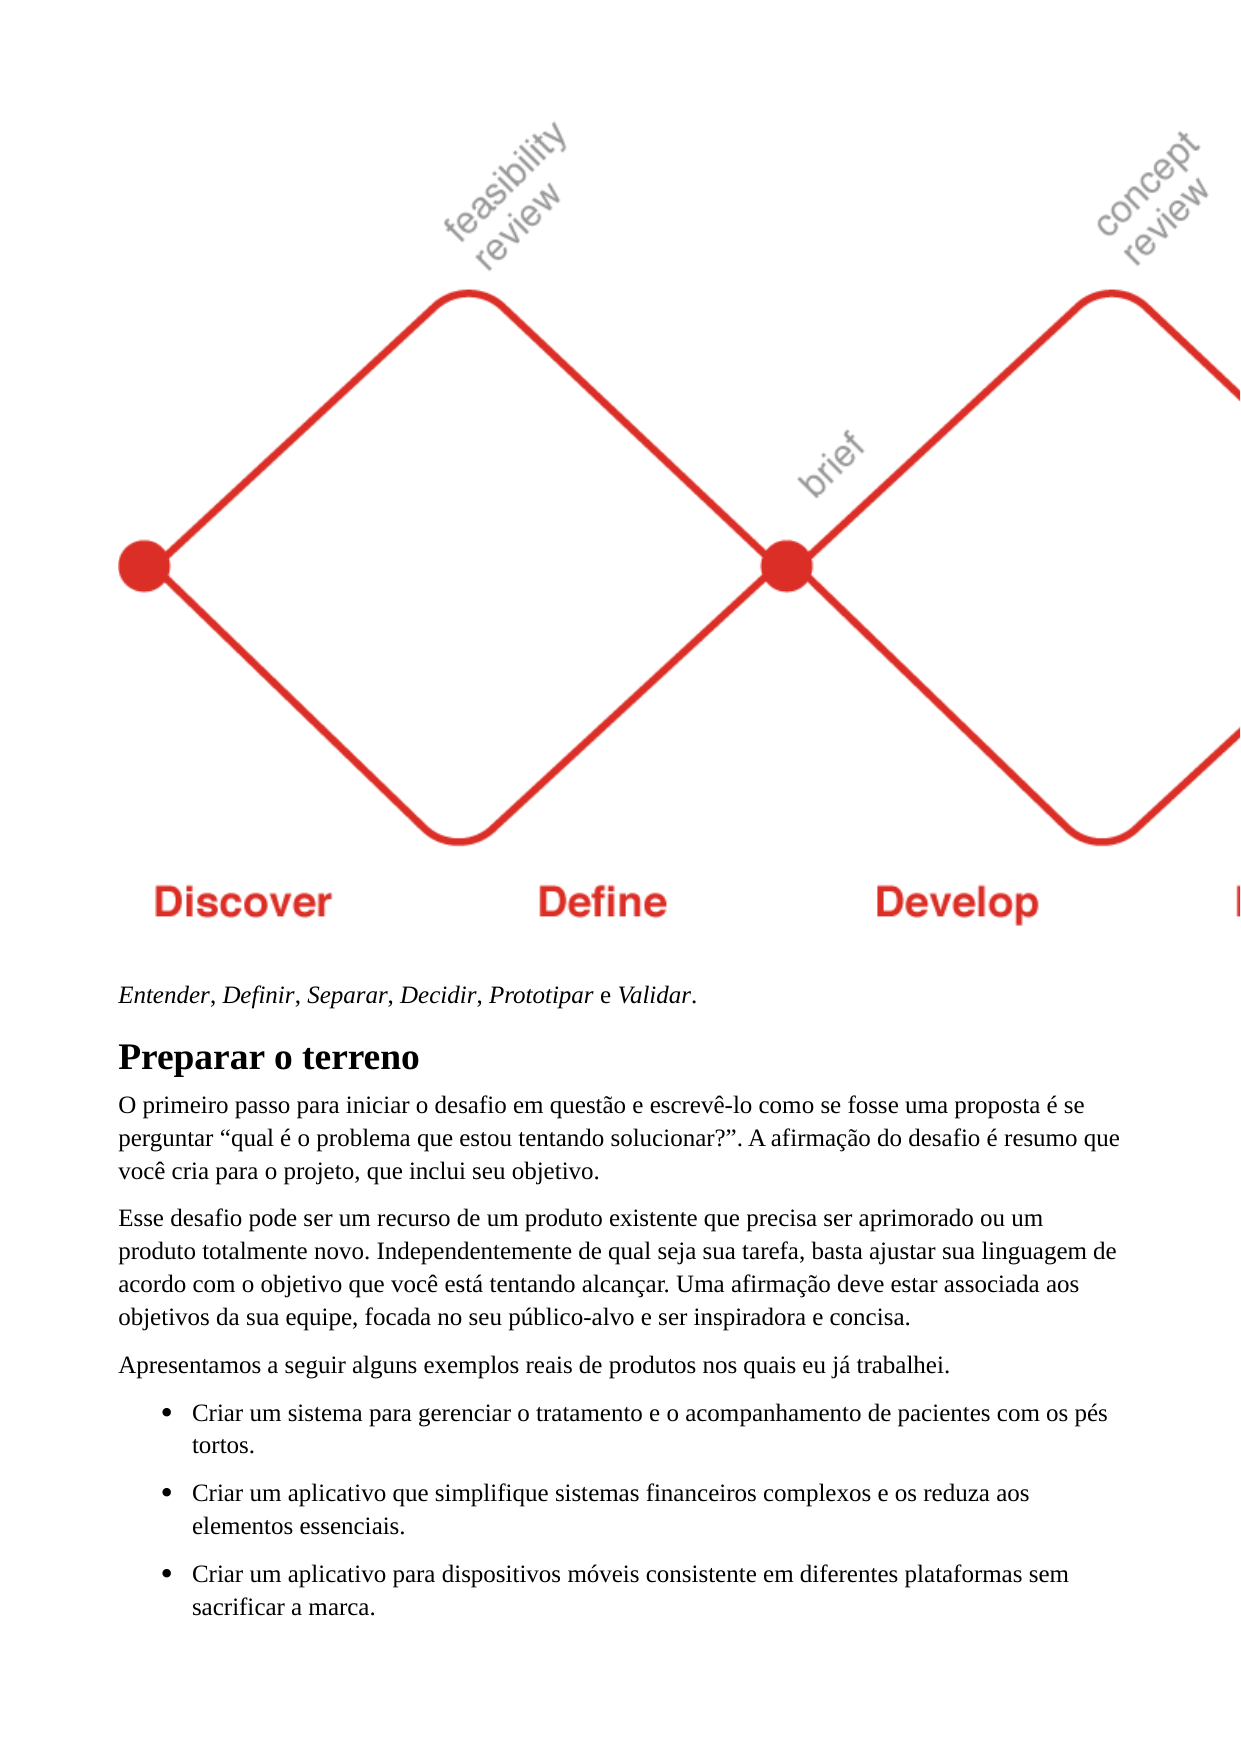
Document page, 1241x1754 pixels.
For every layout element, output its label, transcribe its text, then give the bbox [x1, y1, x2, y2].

picture [118, 118, 1241, 976]
list Criar um aplicativo para dispositivos móveis consistente em diferentes plataformas sem sacrificar a marca. [162, 1559, 1122, 1621]
text Esse desafio pode ser um recurso de um produto existente que precisa ser aprimorado ou um produto totalmente novo. Independentemente de qual seja sua tarefa, basta ajustar sua linguagem de acordo com o objetivo que você está tentando alcançar. Uma afirmação deve estar associada aos objetivos da sua equipe, focada no seu público-alvo e ser inspiradora e concisa. [118, 1203, 1122, 1331]
list Criar um sistema para gerenciar o tratamento e o acompanhamento de pacientes com os pés tortos. [162, 1398, 1122, 1459]
text Entender, Definir, Separar, Decidir, Prototipar e Validar. [118, 976, 1122, 1009]
text O primeiro passo para iniciar o desafio em questão e escrevê-lo como se fosse uma proposta é se perguntar “qual é o problema que estou tentando solucionar?”. A afirmação do desafio é resumo que você cria para o projeto, que inclui seu objetivo. [118, 1090, 1122, 1184]
text Apresentamos a seguir alguns exemplos reais de produtos nos quais eu já trabalhei. [118, 1350, 1122, 1379]
subtitle Preparar o terreno [118, 1034, 1122, 1077]
list Criar um aplicativo que simplifique sistemas financeiros complexos e os reduza aos elementos essenciais. [162, 1478, 1122, 1540]
